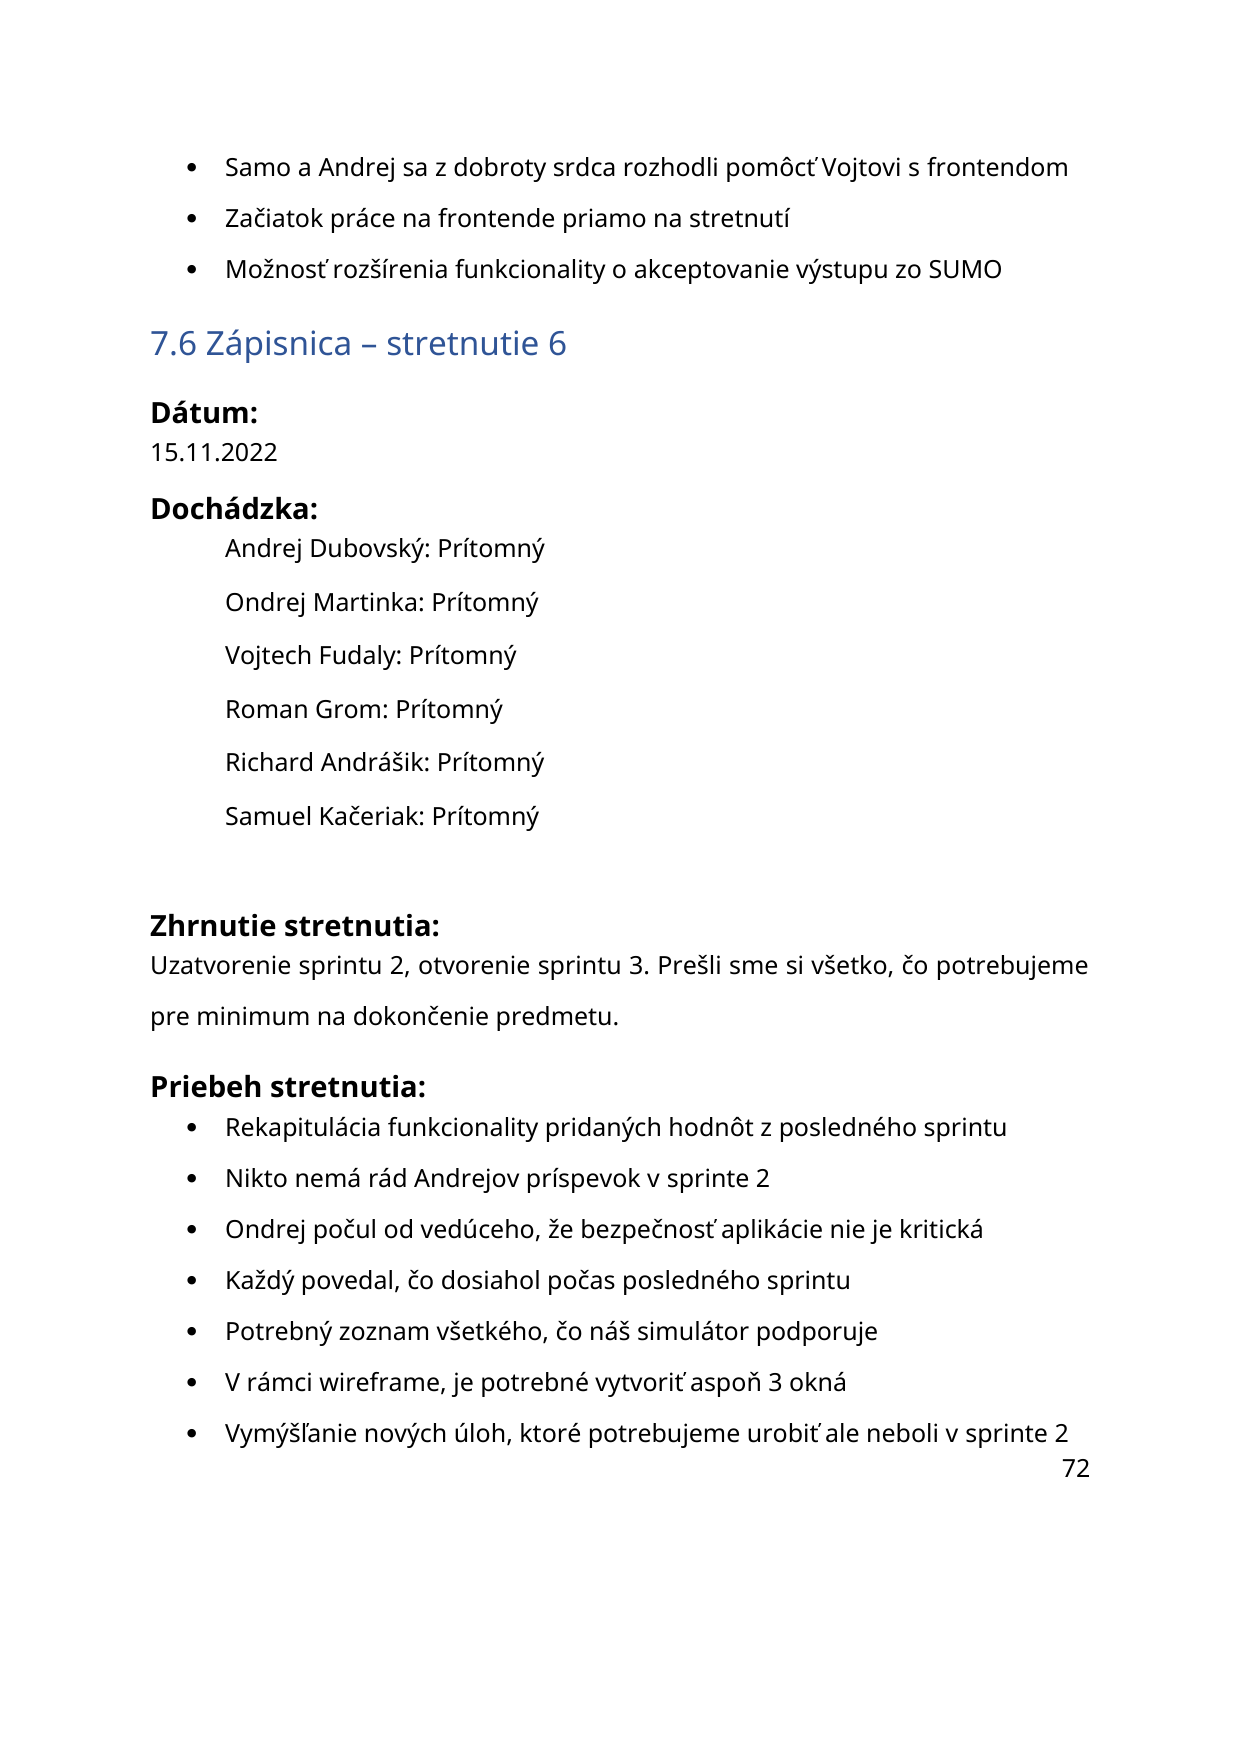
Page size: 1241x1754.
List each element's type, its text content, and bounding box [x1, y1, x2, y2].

text Uzatvorenie sprintu 2, otvorenie sprintu 3. Prešli sme si všetko, čo potrebujeme pre minimum na dokončenie predmetu. [150, 948, 1090, 1033]
subtitle Zhrnutie stretnutia: [150, 905, 1090, 945]
list V rámci wireframe, je potrebné vytvoriť aspoň 3 okná [187, 1365, 1090, 1399]
list Samo a Andrej sa z dobroty srdca rozhodli pomôcť Vojtovi s frontendom [187, 150, 1090, 184]
text 15.11.2022 [150, 435, 1090, 469]
subtitle Priebeh stretnutia: [150, 1067, 1090, 1106]
subtitle 7.6 Zápisnica – stretnutie 6 [150, 320, 1090, 365]
list Každý povedal, čo dosiahol počas posledného sprintu [187, 1263, 1090, 1297]
text Samuel Kačeriak: Prítomný [225, 798, 1090, 832]
text Richard Andrášik: Prítomný [225, 745, 1090, 779]
list Potrebný zoznam všetkého, čo náš simulátor podporuje [187, 1314, 1090, 1348]
text Andrej Dubovský: Prítomný [225, 531, 1090, 565]
subtitle Dochádzka: [150, 488, 1090, 528]
text Ondrej Martinka: Prítomný [225, 584, 1090, 619]
list Ondrej počul od vedúceho, že bezpečnosť aplikácie nie je kritická [187, 1212, 1090, 1246]
list Možnosť rozšírenia funkcionality o akceptovanie výstupu zo SUMO [187, 252, 1090, 286]
list Začiatok práce na frontende priamo na stretnutí [187, 201, 1090, 235]
subtitle Dátum: [150, 392, 1090, 432]
list Nikto nemá rád Andrejov príspevok v sprinte 2 [187, 1161, 1090, 1195]
text Roman Grom: Prítomný [225, 691, 1090, 726]
list Vymýšľanie nových úloh, ktoré potrebujeme urobiť ale neboli v sprinte 2 [187, 1416, 1090, 1450]
text Vojtech Fudaly: Prítomný [225, 638, 1090, 672]
list Rekapitulácia funkcionality pridaných hodnôt z posledného sprintu [187, 1109, 1090, 1144]
